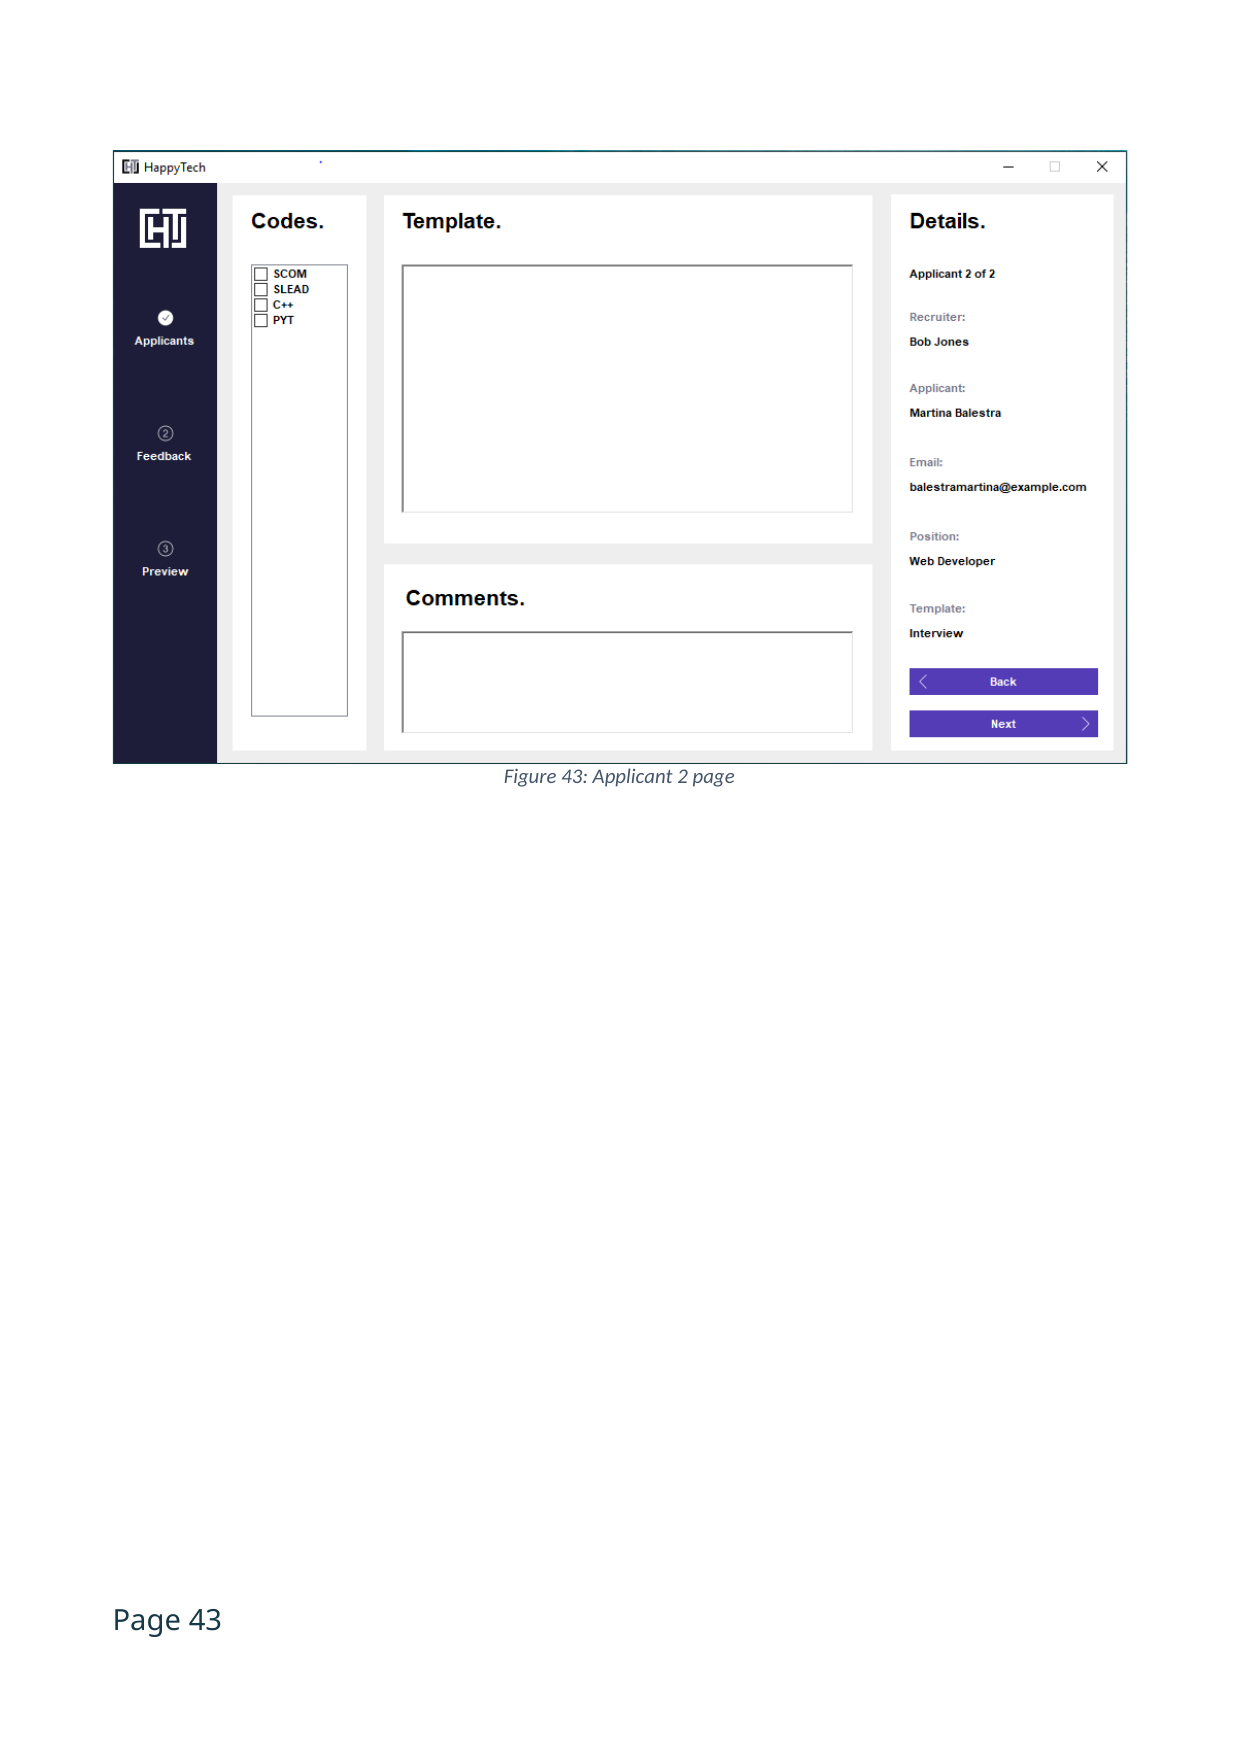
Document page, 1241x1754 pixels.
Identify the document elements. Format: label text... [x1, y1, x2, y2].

picture [112, 150, 1128, 764]
text Figure 43: Applicant 2 page [112, 764, 1128, 789]
